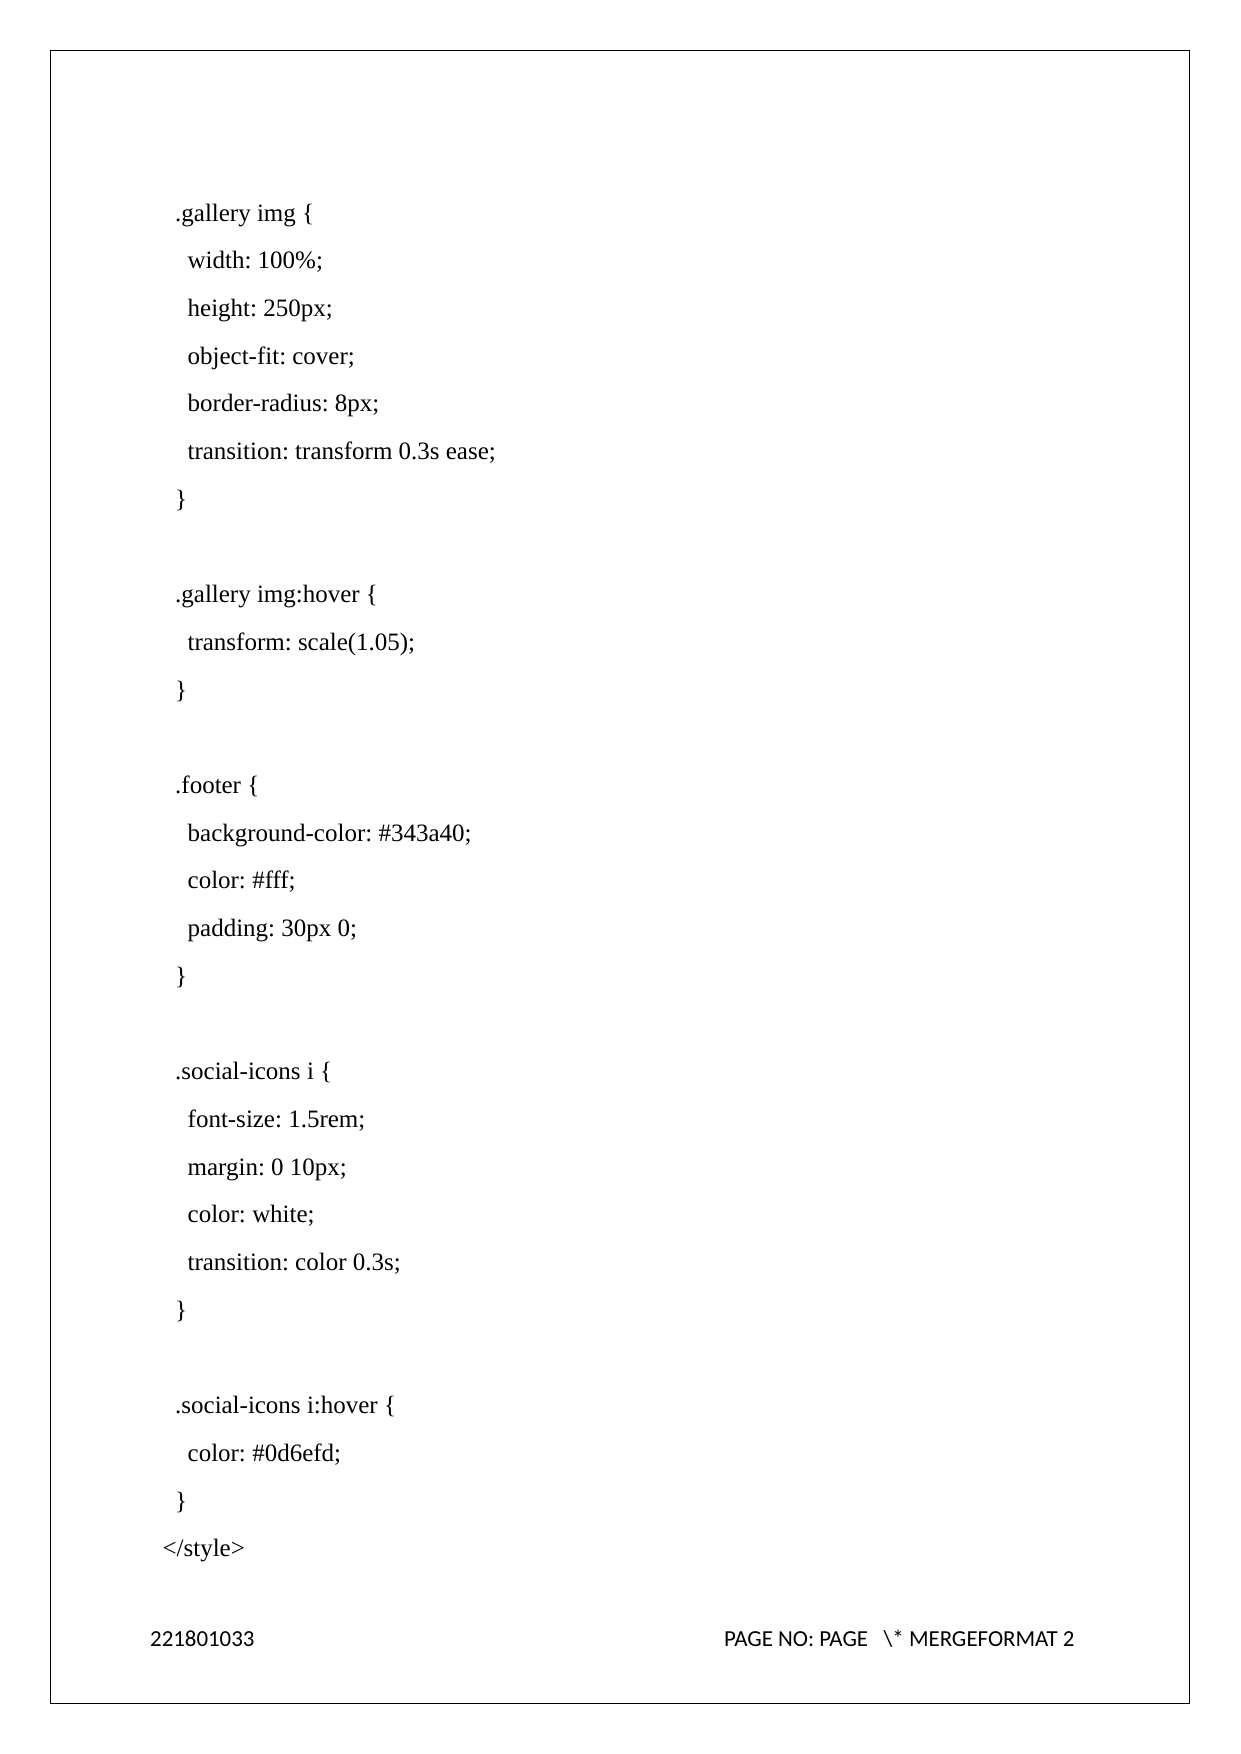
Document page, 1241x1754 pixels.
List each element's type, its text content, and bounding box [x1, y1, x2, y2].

text } [150, 1486, 1090, 1514]
text transition: transform 0.3s ease; [150, 436, 1090, 465]
text } [150, 1295, 1090, 1324]
text height: 250px; [150, 293, 1090, 322]
text border-radius: 8px; [150, 388, 1090, 417]
text .social-icons i:hover { [150, 1390, 1090, 1419]
text object-fit: cover; [150, 341, 1090, 369]
text .gallery img:hover { [150, 579, 1090, 608]
text .gallery img { [150, 198, 1090, 226]
text </style> [150, 1533, 1090, 1562]
text } [150, 484, 1090, 513]
text margin: 0 10px; [150, 1152, 1090, 1181]
text color: #fff; [150, 866, 1090, 894]
text color: #0d6efd; [150, 1438, 1090, 1467]
text font-size: 1.5rem; [150, 1104, 1090, 1133]
text transform: scale(1.05); [150, 627, 1090, 656]
text } [150, 675, 1090, 703]
text padding: 30px 0; [150, 913, 1090, 942]
text width: 100%; [150, 245, 1090, 274]
text .social-icons i { [150, 1056, 1090, 1085]
text transition: color 0.3s; [150, 1247, 1090, 1276]
text color: white; [150, 1199, 1090, 1228]
text .footer { [150, 770, 1090, 799]
text } [150, 961, 1090, 990]
text background-color: #343a40; [150, 818, 1090, 847]
